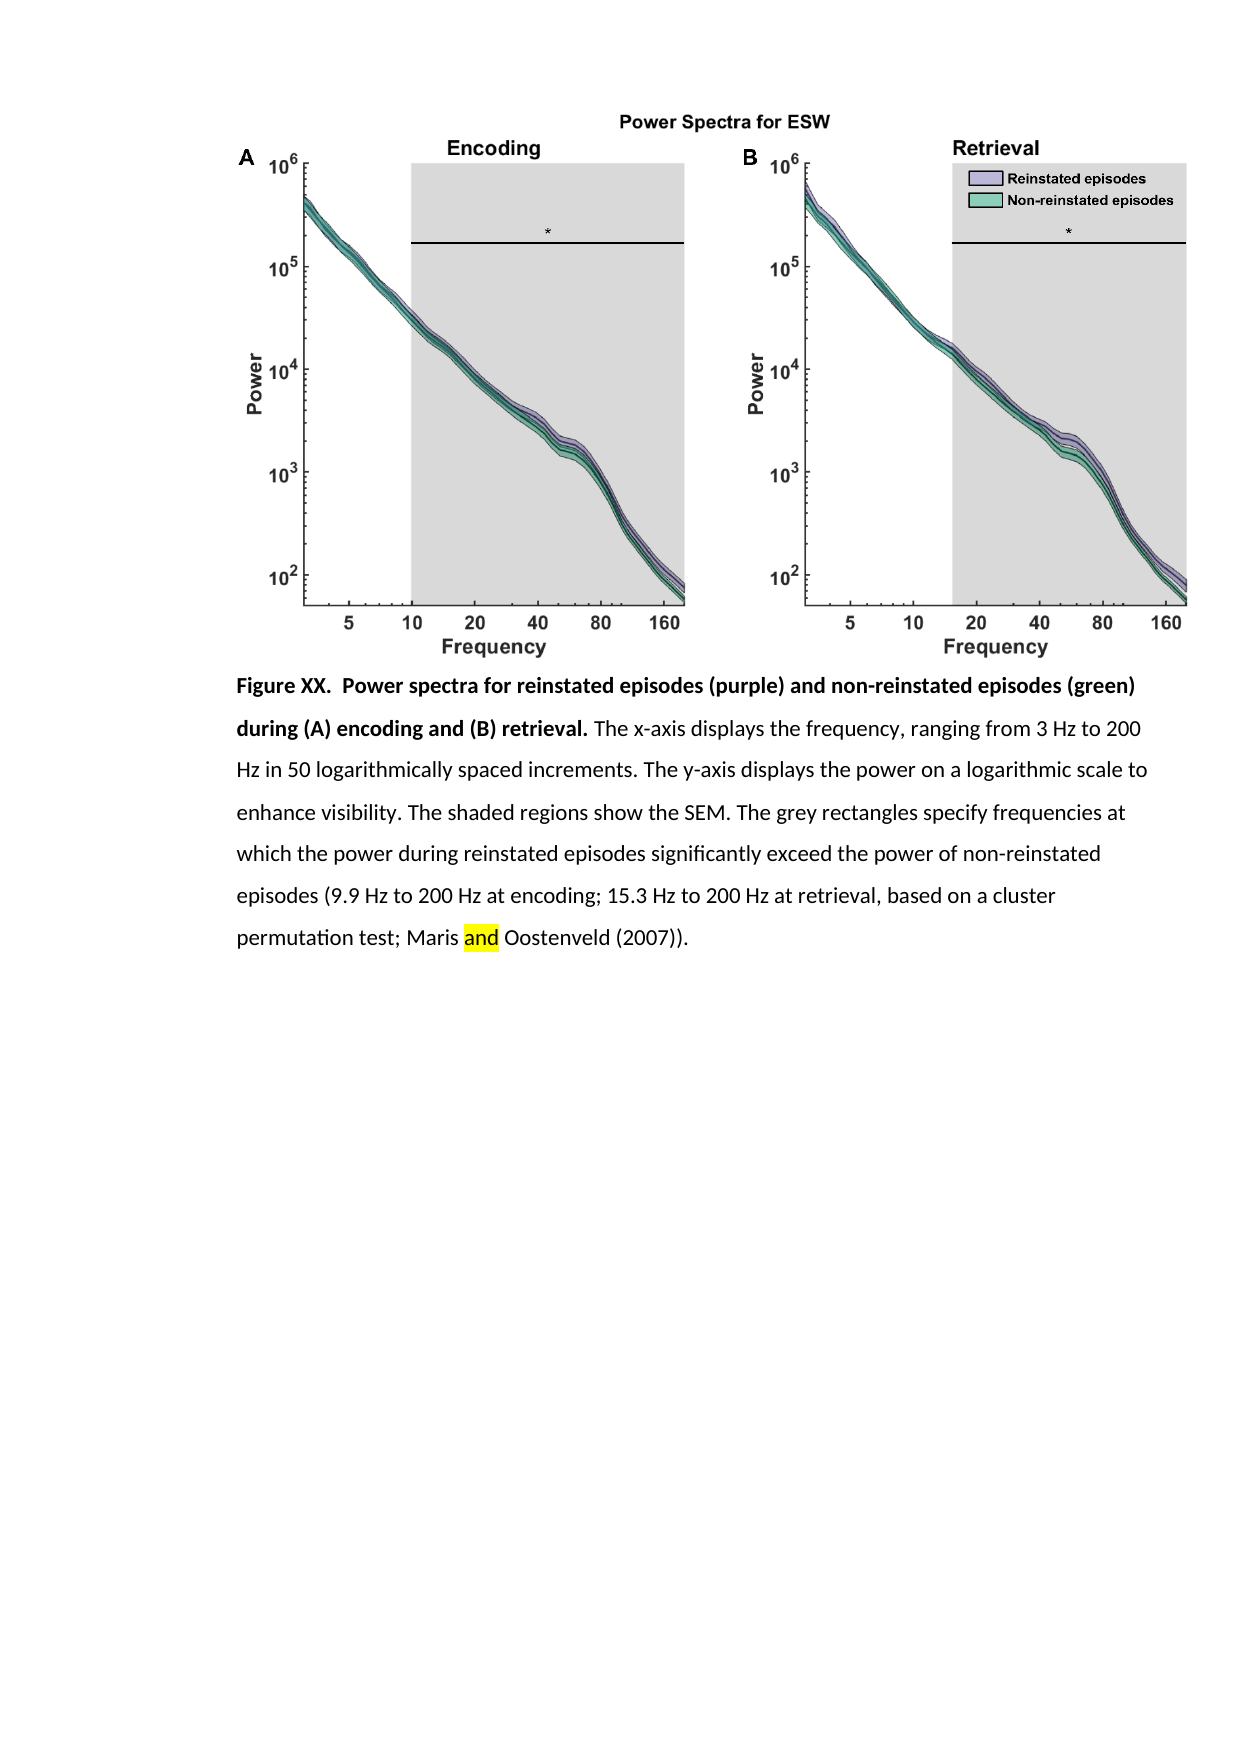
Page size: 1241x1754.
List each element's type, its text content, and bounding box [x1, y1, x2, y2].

picture [236, 106, 1199, 658]
text Figure XX. Power spectra for reinstated episodes (purple) and non-reinstated episodes (green) during (A) encoding and (B) retrieval. The x-axis displays the frequency, ranging from 3 Hz to 200 Hz in 50 logarithmically spaced increments. The y-axis displays the power on a logarithmic scale to enhance visibility. The shaded regions show the SEM. The grey rectangles specify frequencies at which the power during reinstated episodes significantly exceed the power of non-reinstated episodes (9.9 Hz to 200 Hz at encoding; 15.3 Hz to 200 Hz at retrieval, based on a cluster permutation test; Maris and Oostenveld (2007)). [236, 672, 1152, 952]
